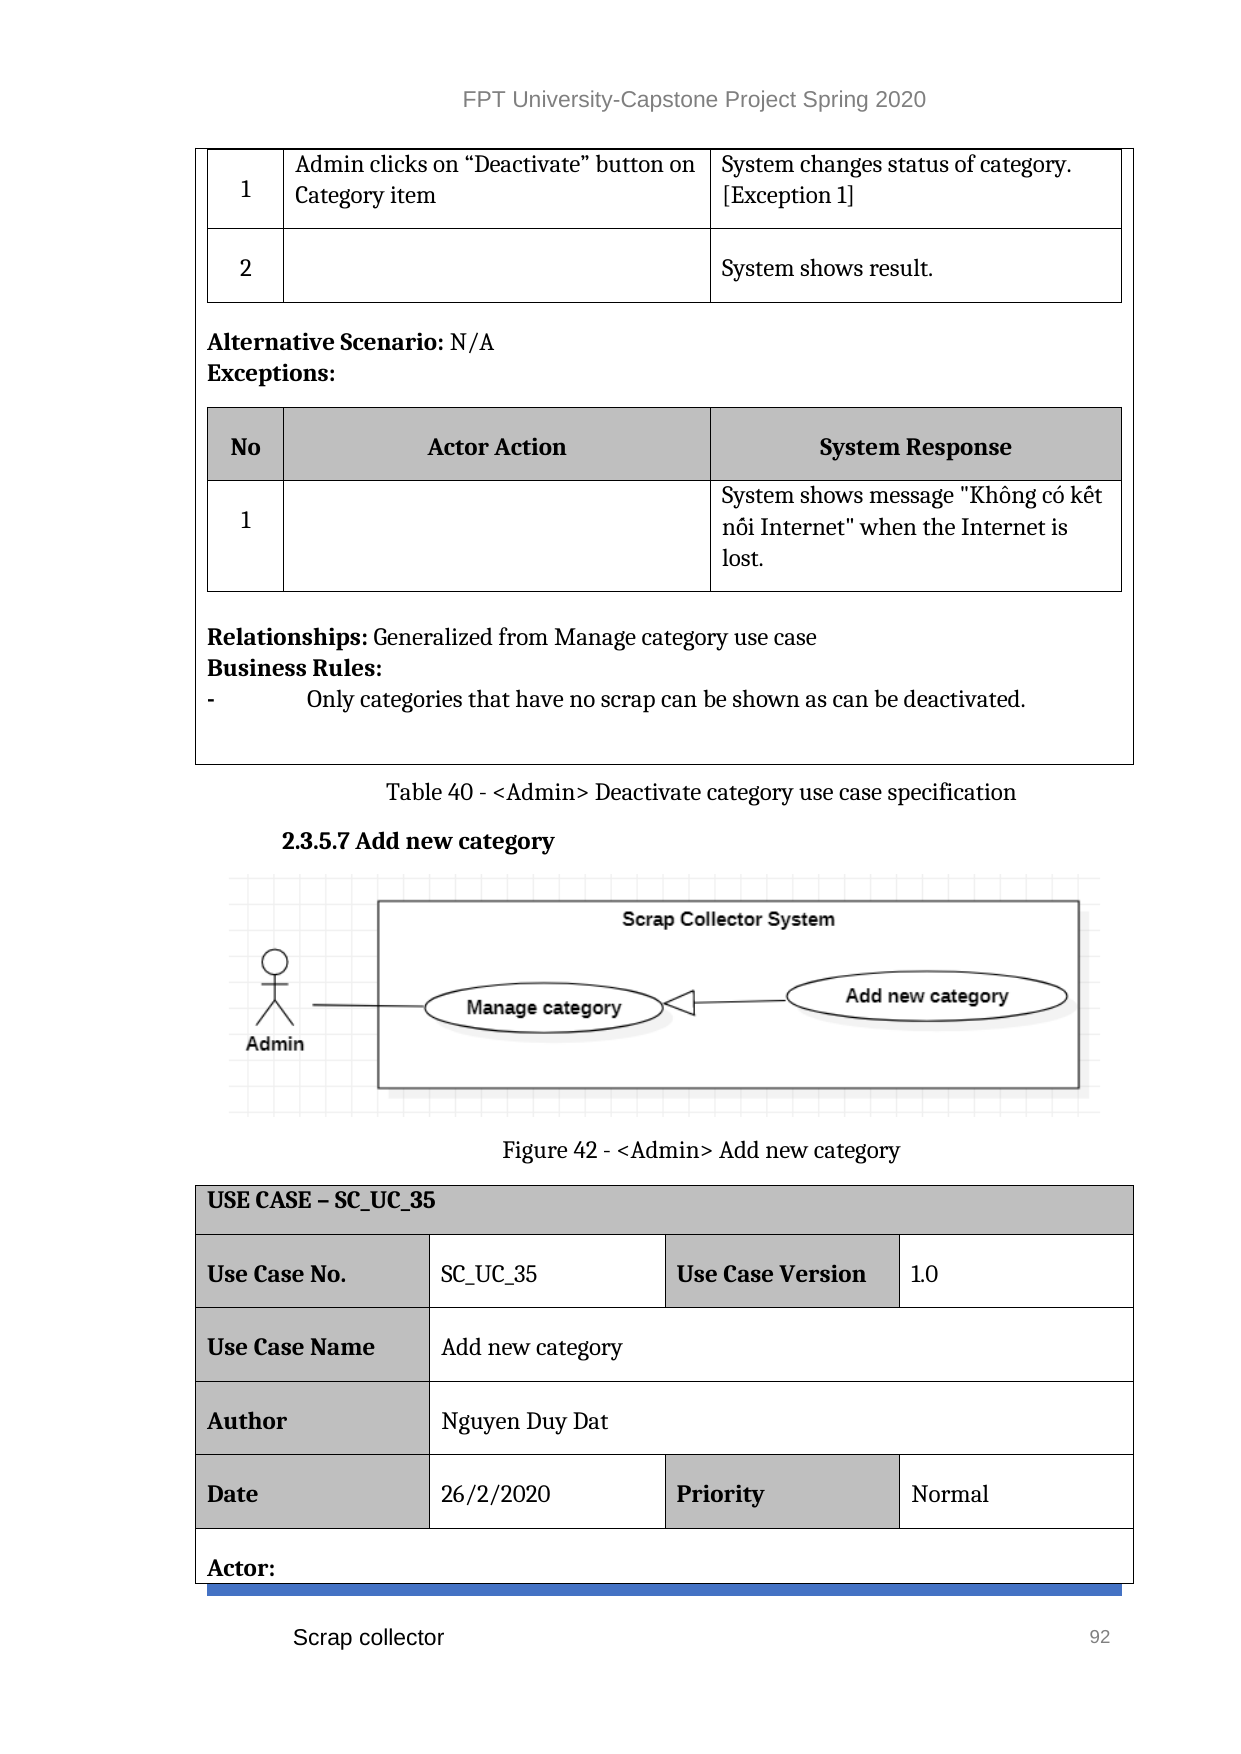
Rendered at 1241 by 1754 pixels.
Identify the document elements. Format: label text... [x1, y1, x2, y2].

table_header USE CASE – SC_UC_35 [196, 1186, 1133, 1234]
table_cell Priority [666, 1455, 899, 1528]
picture [228, 874, 1100, 1117]
table_cell Use Case Name [196, 1308, 429, 1381]
table_cell Use Case No. [196, 1235, 429, 1307]
table_cell 26/2/2020 [430, 1455, 665, 1528]
table_cell Add new category [430, 1308, 1133, 1381]
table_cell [196, 149, 1133, 764]
table_cell Normal [900, 1455, 1133, 1528]
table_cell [196, 1529, 1133, 1583]
table_cell Author [196, 1382, 429, 1454]
table_cell Date [196, 1455, 429, 1528]
table_cell Use Case Version [666, 1235, 899, 1307]
table_cell 1.0 [900, 1235, 1133, 1307]
subtitle 2.3.5.7 Add new category [282, 827, 1122, 856]
table_cell SC_UC_35 [430, 1235, 665, 1307]
table_cell Nguyen Duy Dat [430, 1382, 1133, 1454]
